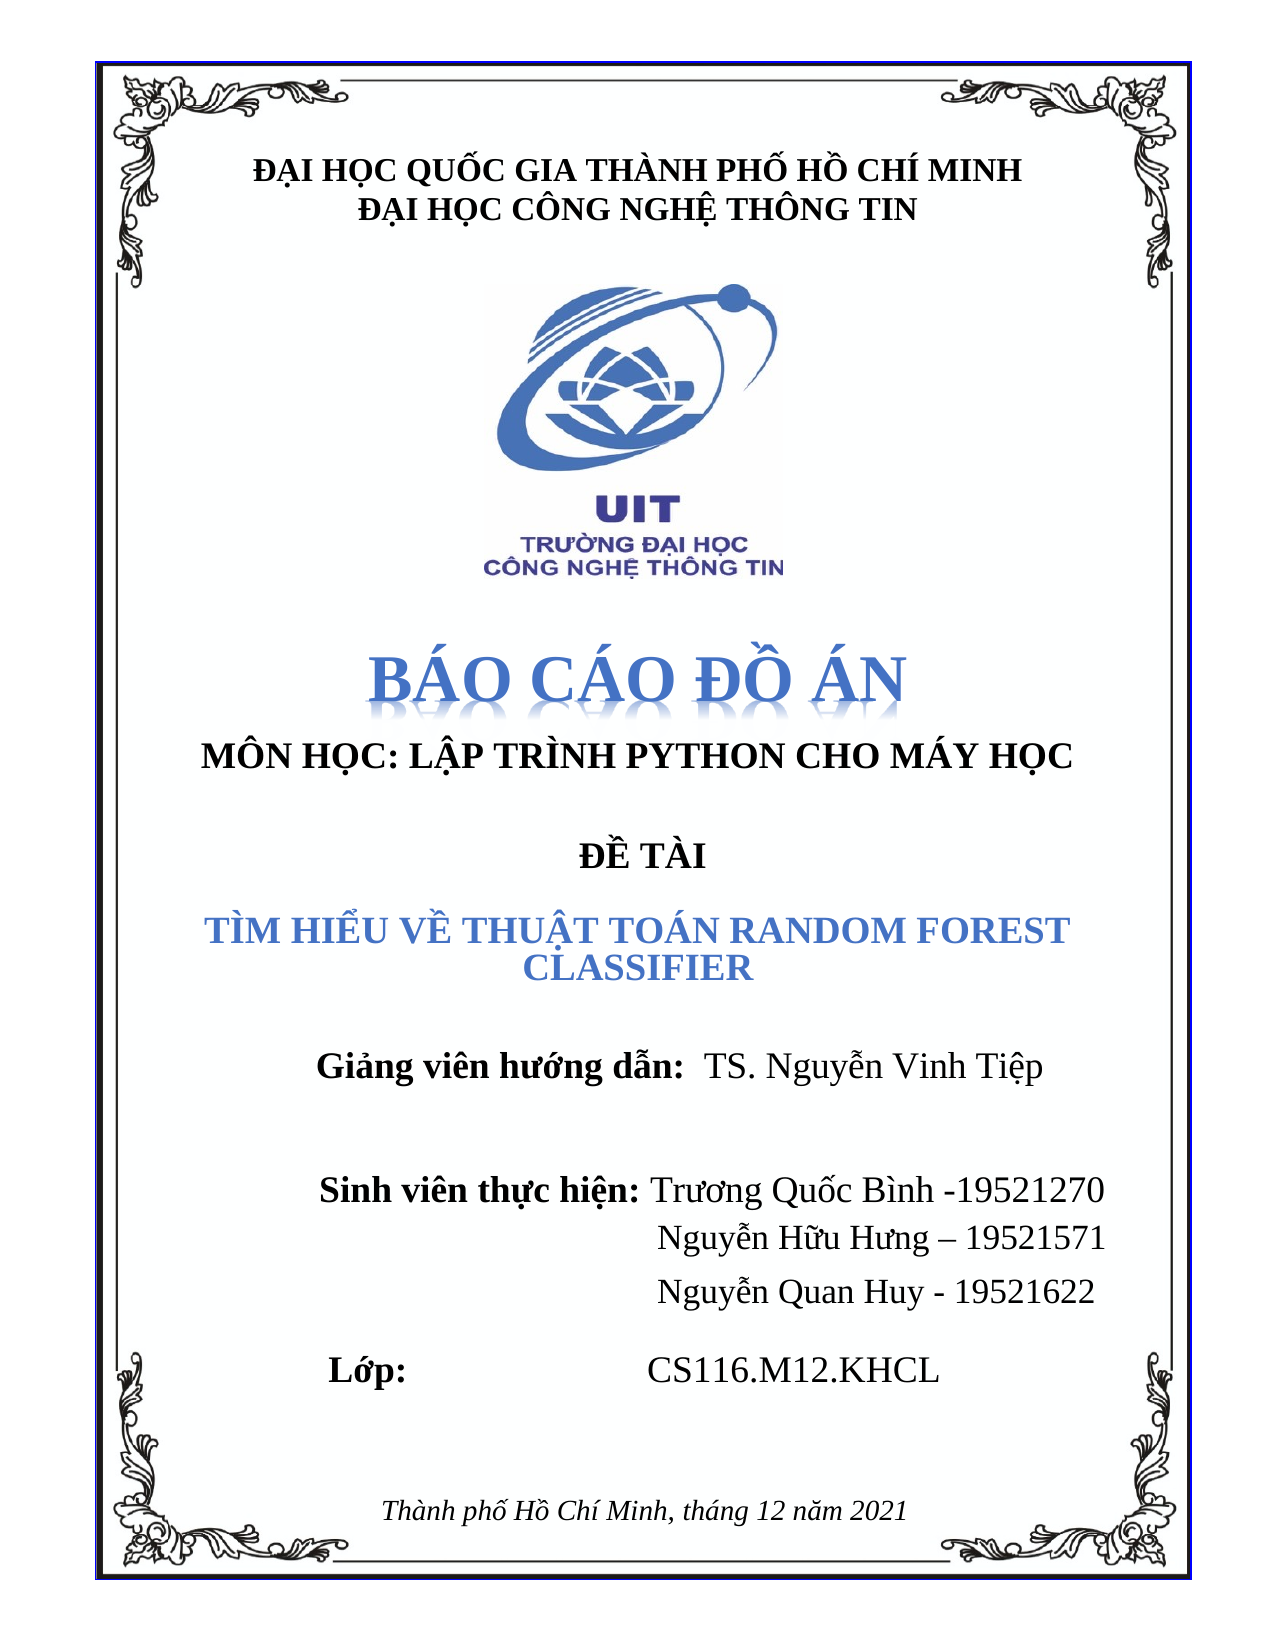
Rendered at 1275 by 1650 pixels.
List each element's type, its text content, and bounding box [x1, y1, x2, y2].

picture [96, 63, 1190, 1493]
text ĐẠI HỌC QUỐC GIA THÀNH PHỐ HỒ CHÍ MINH ĐẠI HỌC CÔNG NGHỆ THÔNG TIN [252, 151, 1025, 227]
picture [96, 1527, 1190, 1579]
text Sinh viên thực hiện: Trương Quốc Bình -19521270 [319, 1167, 1229, 1210]
text Lớp: CS116.M12.KHCL [328, 1348, 1229, 1391]
text TÌM HIỂU VỀ THUẬT TOÁN RANDOM FOREST CLASSIFIER [198, 914, 1077, 988]
text ĐỀ TÀI [198, 833, 1077, 876]
text Nguyễn Quan Huy - 19521622 [648, 1270, 1126, 1311]
text Thành phố Hồ Chí Minh, tháng 12 năm 2021 [62, 1493, 1229, 1527]
title BÁO CÁO ĐỒ ÁN [198, 639, 1077, 716]
text MÔN HỌC: LẬP TRÌNH PYTHON CHO MÁY HỌC [198, 734, 1077, 777]
text Nguyễn Hữu Hưng – 19521571 [648, 1217, 1126, 1257]
text Giảng viên hướng dẫn: TS. Nguyễn Vinh Tiệp [287, 1043, 1229, 1087]
